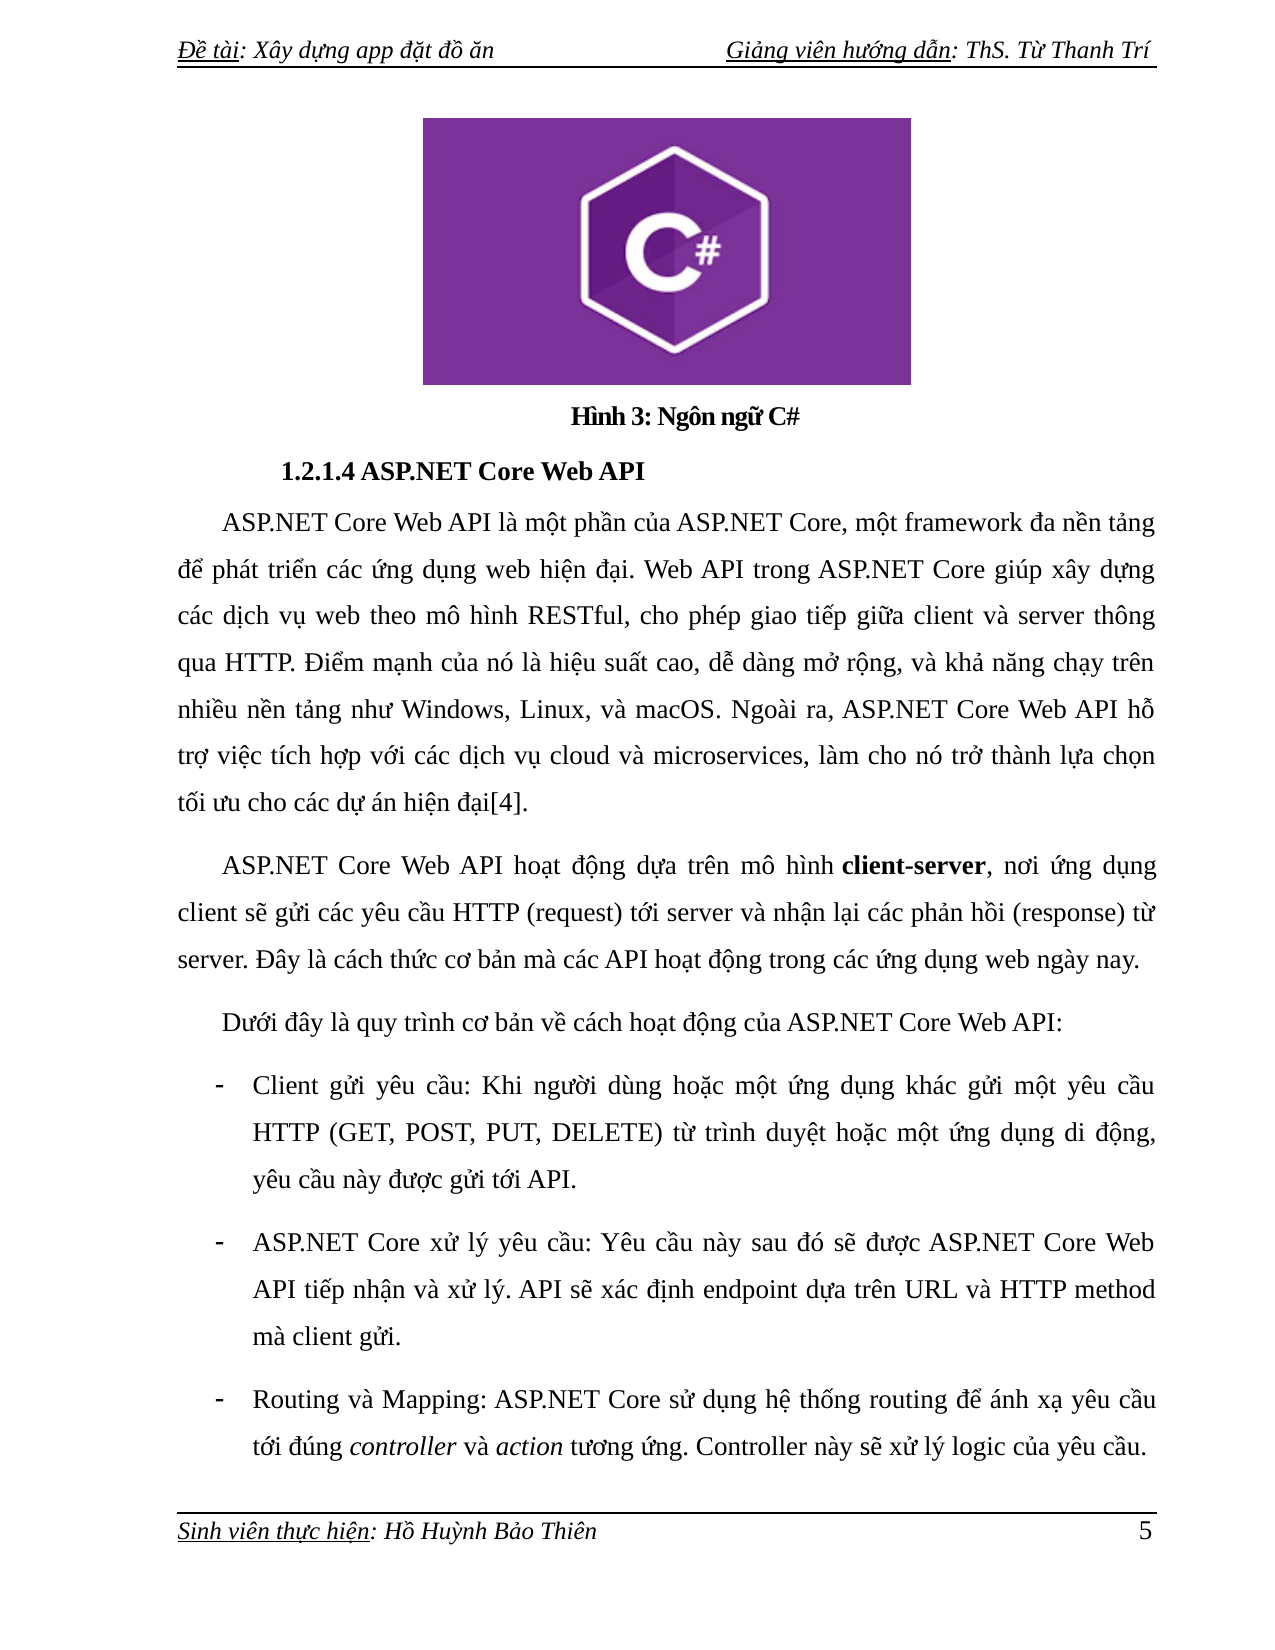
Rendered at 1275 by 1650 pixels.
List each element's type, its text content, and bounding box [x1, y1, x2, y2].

text ASP.NET Core Web API là một phần của ASP.NET Core, một framework đa nền tảng để phát triển các ứng dụng web hiện đại. Web API trong ASP.NET Core giúp xây dựng các dịch vụ web theo mô hình RESTful, cho phép giao tiếp giữa client và server thông qua HTTP. Điểm mạnh của nó là hiệu suất cao, dễ dàng mở rộng, và khả năng chạy trên nhiều nền tảng như Windows, Linux, và macOS. Ngoài ra, ASP.NET Core Web API hỗ trợ việc tích hợp với các dịch vụ cloud và microservices, làm cho nó trở thành lựa chọn tối ưu cho các dự án hiện đại[4]. [177, 506, 1157, 817]
list ASP.NET Core xử lý yêu cầu: Yêu cầu này sau đó sẽ được ASP.NET Core Web API tiếp nhận và xử lý. API sẽ xác định endpoint dựa trên URL và HTTP method mà client gửi. [215, 1226, 1157, 1351]
list Client gửi yêu cầu: Khi người dùng hoặc một ứng dụng khác gửi một yêu cầu HTTP (GET, POST, PUT, DELETE) từ trình duyệt hoặc một ứng dụng di động, yêu cầu này được gửi tới API. [215, 1069, 1157, 1194]
text 1.2.1.4 ASP.NET Core Web API [281, 455, 1157, 486]
text Hình 3: Ngôn ngữ C# [177, 400, 1157, 431]
text ASP.NET Core Web API hoạt động dựa trên mô hình client-server, nơi ứng dụng client sẽ gửi các yêu cầu HTTP (request) tới server và nhận lại các phản hồi (response) từ server. Đây là cách thức cơ bản mà các API hoạt động trong các ứng dụng web ngày nay. [177, 849, 1157, 974]
list Routing và Mapping: ASP.NET Core sử dụng hệ thống routing để ánh xạ yêu cầu tới đúng controller và action tương ứng. Controller này sẽ xử lý logic của yêu cầu. [215, 1383, 1157, 1461]
text Dưới đây là quy trình cơ bản về cách hoạt động của ASP.NET Core Web API: [177, 1006, 1157, 1037]
picture [423, 118, 912, 385]
